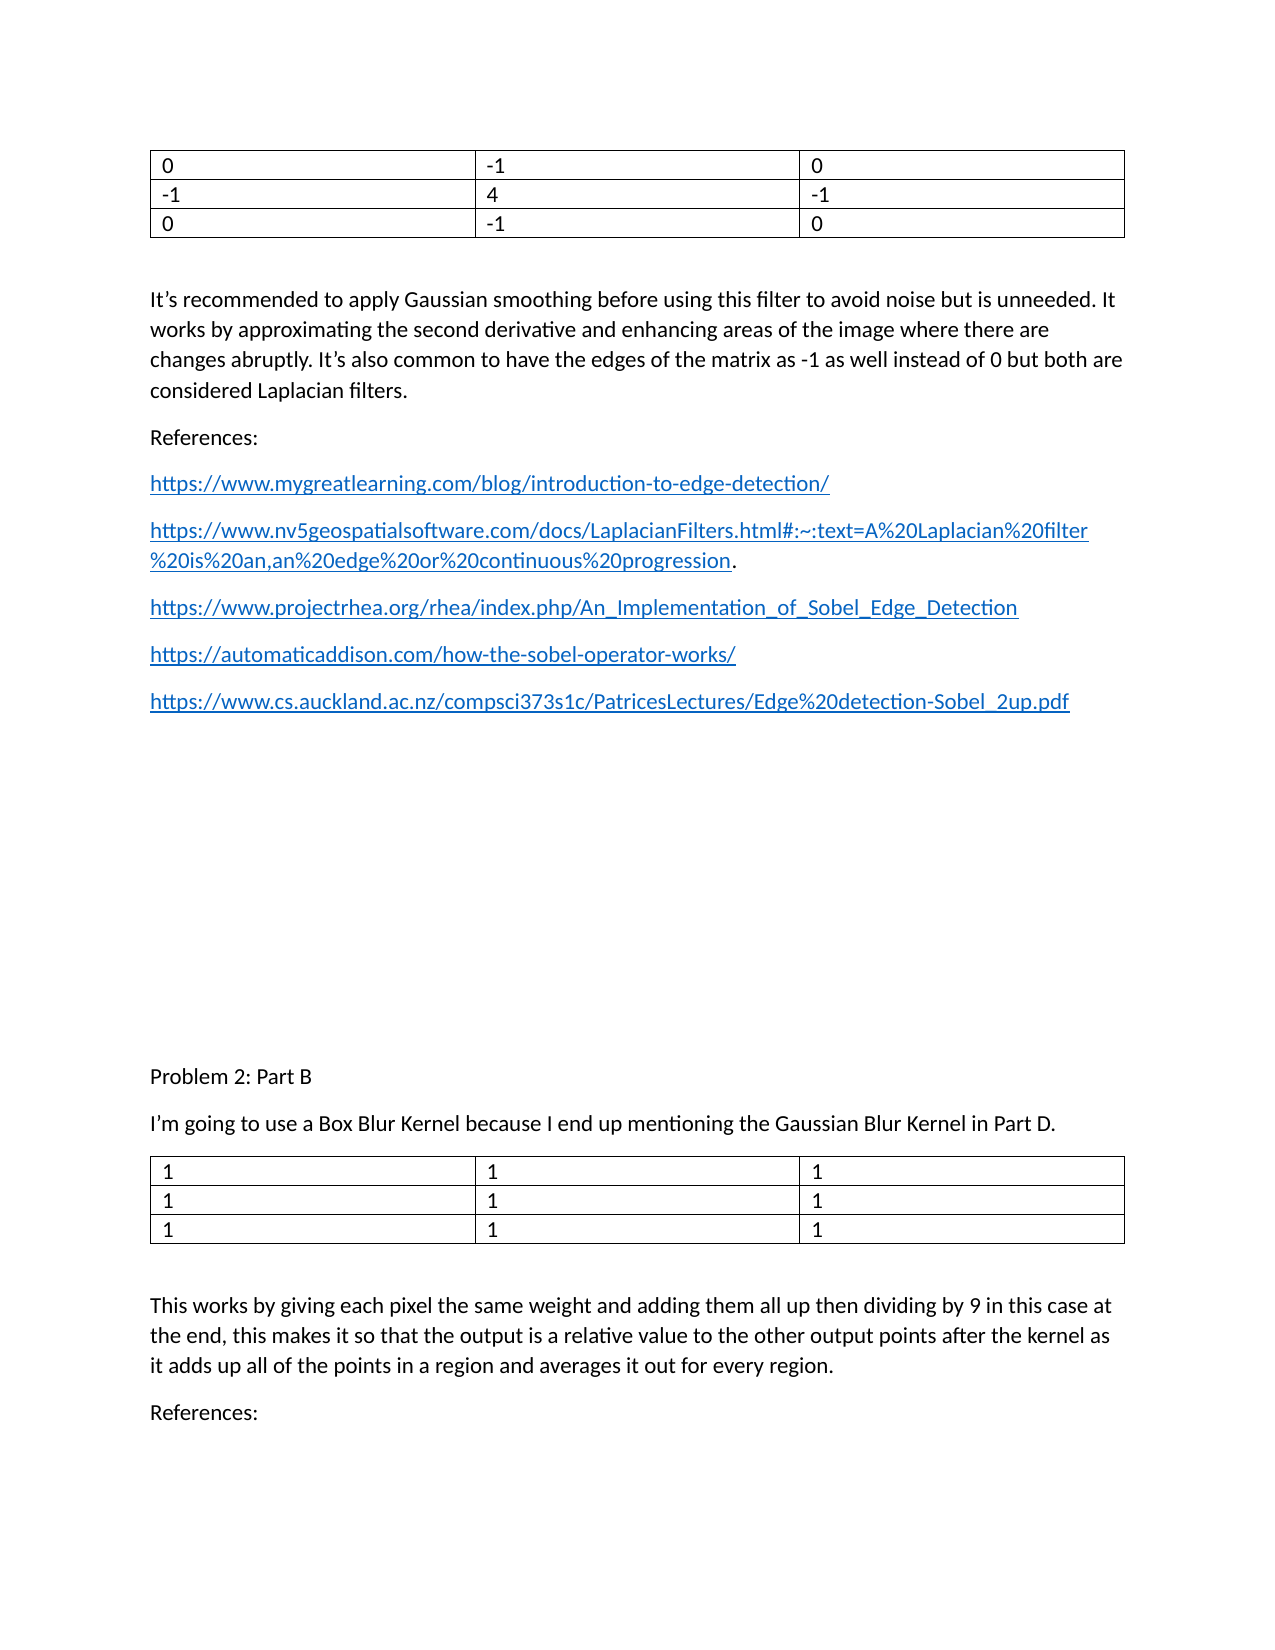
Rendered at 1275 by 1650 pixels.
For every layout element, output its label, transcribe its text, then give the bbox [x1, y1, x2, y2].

text https://www.mygreatlearning.com/blog/introduction-to-edge-detection/ [150, 469, 1125, 497]
text This works by giving each pixel the same weight and adding them all up then dividing by 9 in this case at the end, this makes it so that the output is a relative value to the other output points after the kernel as it adds up all of the points in a region and averages it out for every region. [150, 1291, 1125, 1379]
table_cell 1 [800, 1215, 1124, 1243]
table_cell -1 [151, 180, 475, 208]
table_header 0 [151, 151, 475, 179]
table_cell 0 [800, 209, 1124, 237]
text I’m going to use a Box Blur Kernel because I end up mentioning the Gaussian Blur Kernel in Part D. [150, 1109, 1125, 1137]
table_header 1 [476, 1157, 799, 1185]
text https://www.cs.auckland.ac.nz/compsci373s1c/PatricesLectures/Edge%20detection-Sobel_2up.pdf [150, 687, 1125, 715]
text References: [150, 423, 1125, 451]
text https://www.nv5geospatialsoftware.com/docs/LaplacianFilters.html#:~:text=A%20Laplacian%20filter%20is%20an,an%20edge%20or%20continuous%20progression. [150, 516, 1125, 574]
table_cell 1 [476, 1215, 799, 1243]
text https://www.projectrhea.org/rhea/index.php/An_Implementation_of_Sobel_Edge_Detection [150, 593, 1125, 621]
table_header -1 [476, 151, 799, 179]
table_cell 1 [476, 1186, 799, 1214]
table_cell 4 [476, 180, 799, 208]
table_header 1 [151, 1157, 475, 1185]
text Problem 2: Part B [150, 1062, 1125, 1090]
table_header 1 [800, 1157, 1124, 1185]
text https://automaticaddison.com/how-the-sobel-operator-works/ [150, 640, 1125, 668]
table_cell 0 [151, 209, 475, 237]
table_cell -1 [800, 180, 1124, 208]
table_cell -1 [476, 209, 799, 237]
table_header 0 [800, 151, 1124, 179]
text It’s recommended to apply Gaussian smoothing before using this filter to avoid noise but is unneeded. It works by approximating the second derivative and enhancing areas of the image where there are changes abruptly. It’s also common to have the edges of the matrix as -1 as well instead of 0 but both are considered Laplacian filters. [150, 285, 1125, 404]
text References: [150, 1398, 1125, 1426]
table_cell 1 [151, 1186, 475, 1214]
table_cell 1 [800, 1186, 1124, 1214]
table_cell 1 [151, 1215, 475, 1243]
